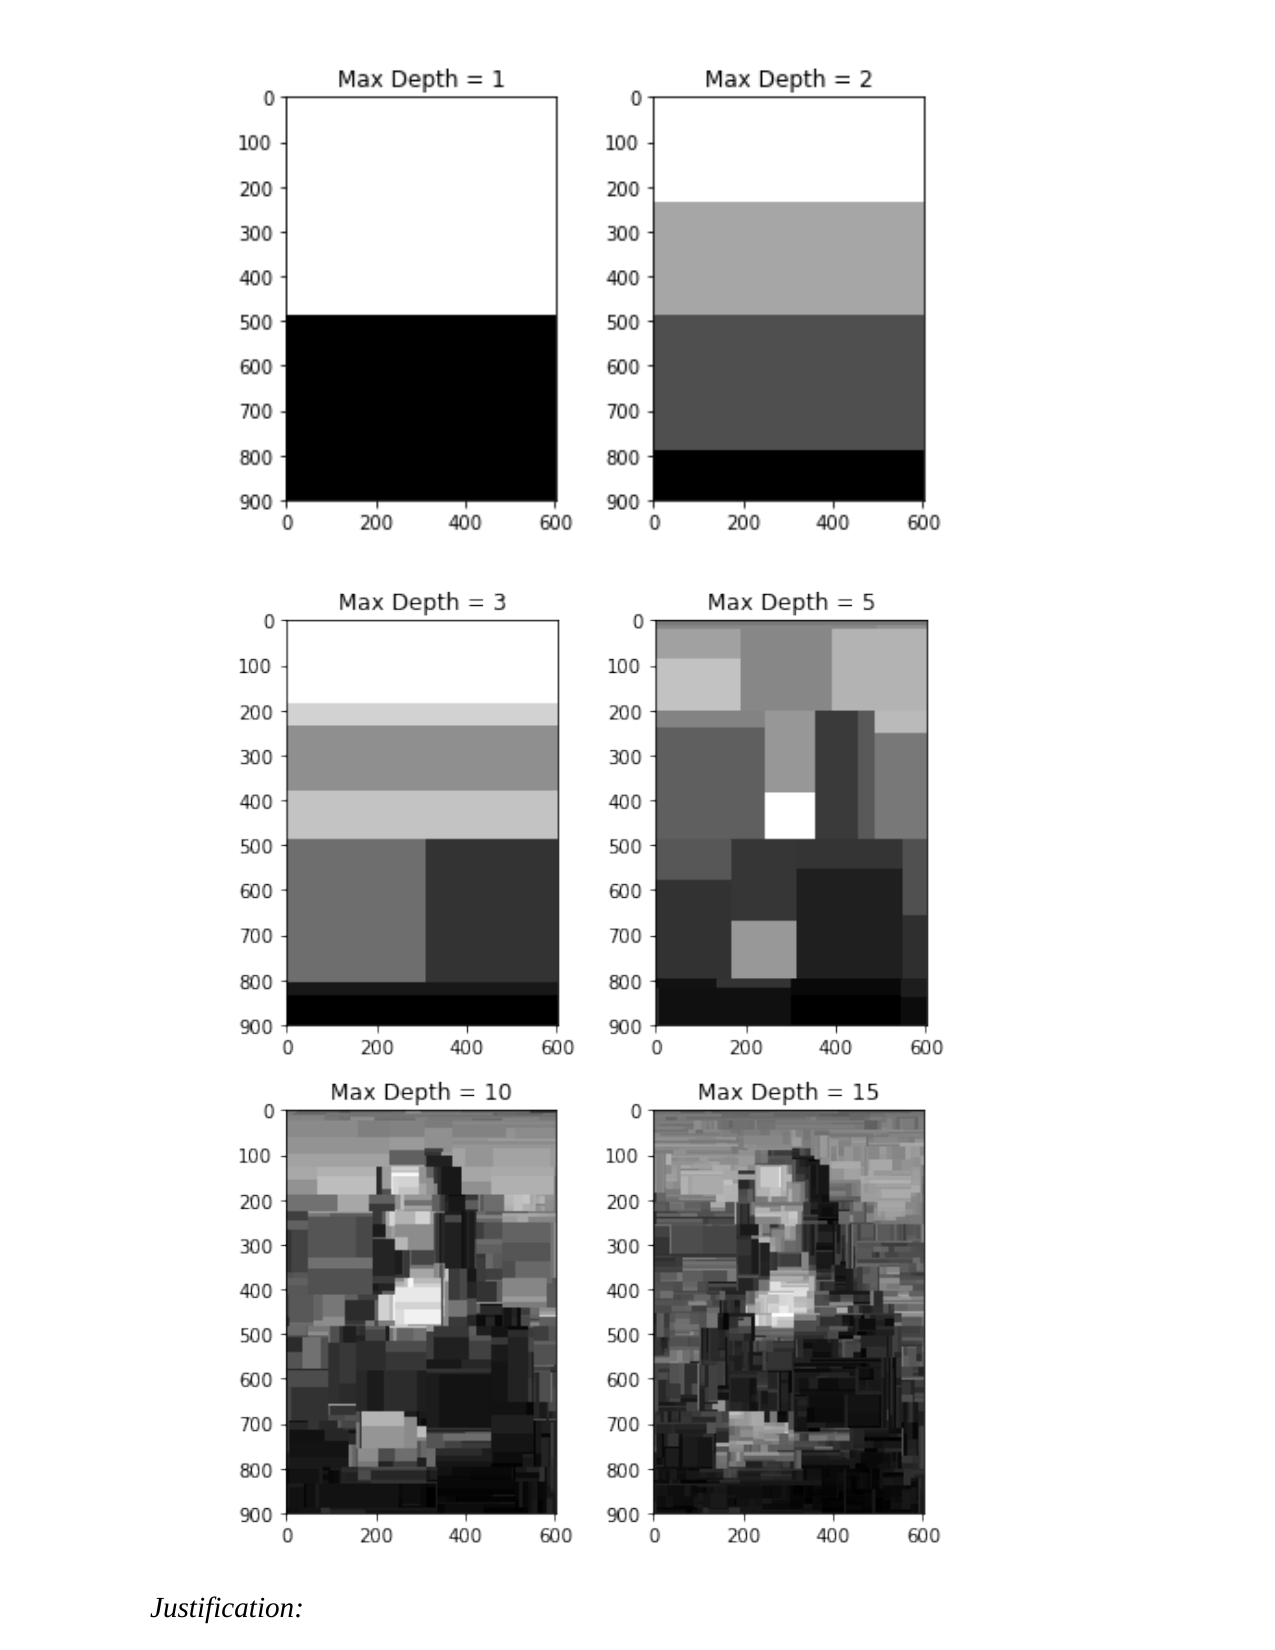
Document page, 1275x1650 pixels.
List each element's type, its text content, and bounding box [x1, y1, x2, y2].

picture [225, 579, 588, 1558]
picture [225, 56, 586, 545]
picture [592, 56, 954, 545]
text Justification: [150, 1588, 1125, 1624]
picture [592, 579, 957, 1558]
